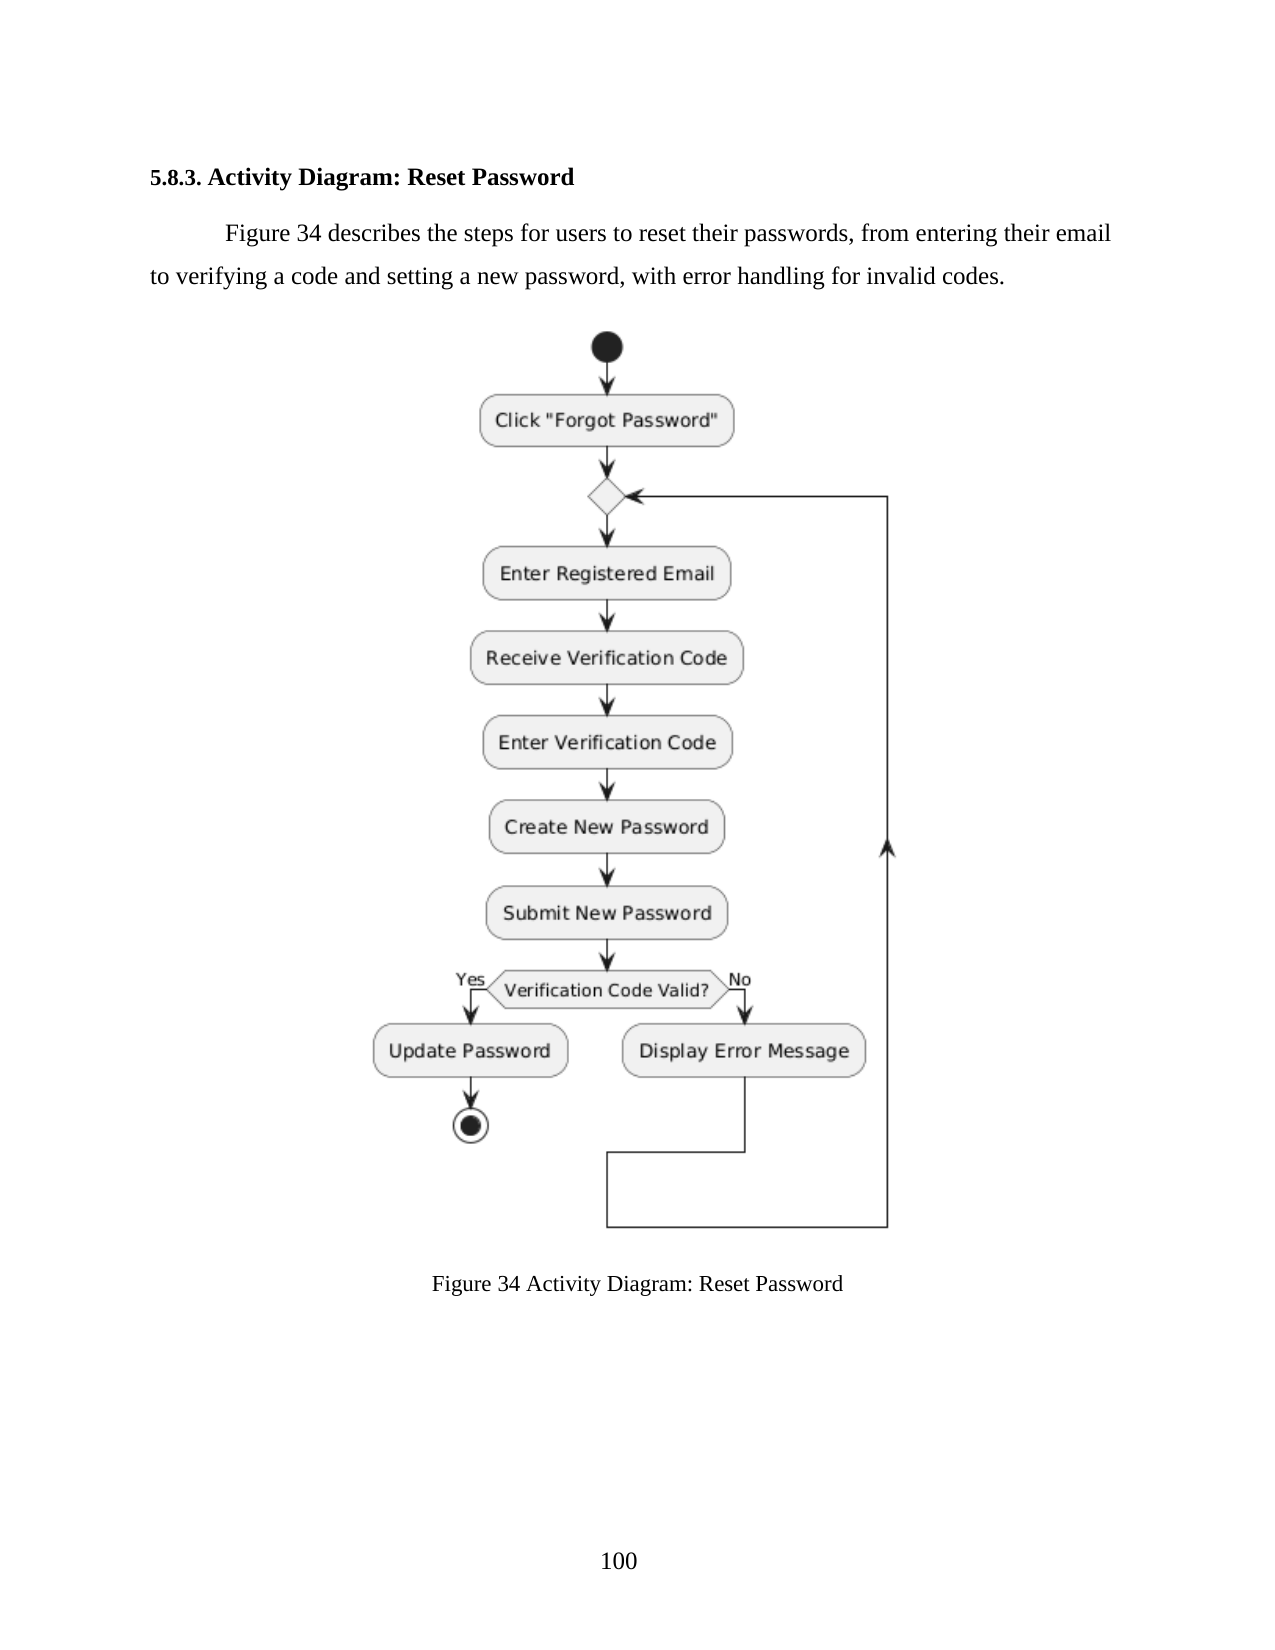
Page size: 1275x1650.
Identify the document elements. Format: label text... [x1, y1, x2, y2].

text Figure 34 describes the steps for users to reset their passwords, from entering their email to verifying a code and setting a new password, with error handling for invalid codes. [150, 218, 1125, 290]
picture [356, 316, 926, 1244]
text Figure 34 Activity Diagram: Reset Password [150, 1270, 1125, 1297]
subtitle Activity Diagram: Reset Password [150, 162, 1125, 191]
